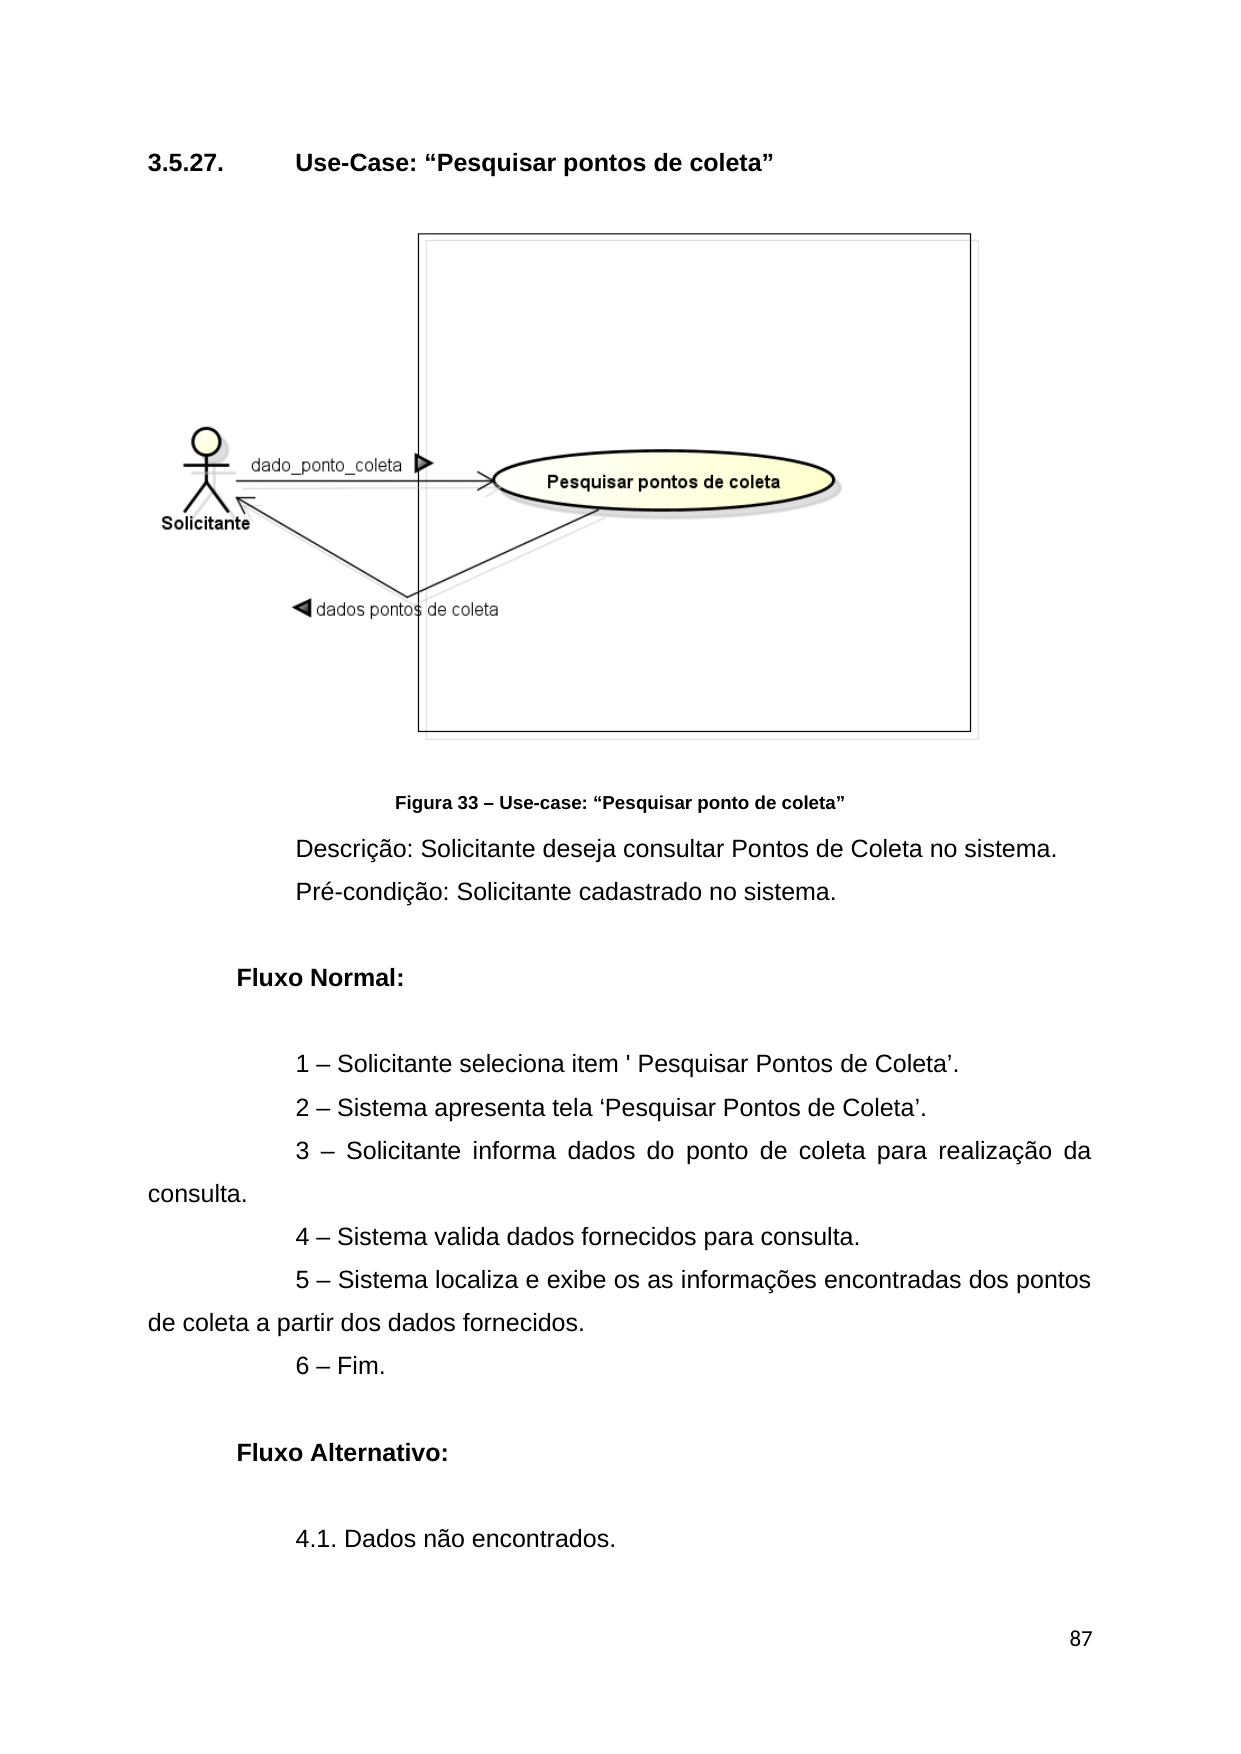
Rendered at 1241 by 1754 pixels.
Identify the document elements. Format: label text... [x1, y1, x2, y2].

text Fluxo Normal: [148, 963, 1092, 992]
text 4.1. Dados não encontrados. [148, 1524, 1092, 1553]
text 4 – Sistema valida dados fornecidos para consulta. [148, 1222, 1092, 1251]
text Fluxo Alternativo: [148, 1438, 1092, 1466]
text Pré-condição: Solicitante cadastrado no sistema. [148, 877, 1092, 906]
text 6 – Fim. [148, 1351, 1092, 1380]
text 2 – Sistema apresenta tela ‘Pesquisar Pontos de Coleta’. [148, 1093, 1092, 1121]
text 1 – Solicitante seleciona item ' Pesquisar Pontos de Coleta’. [148, 1049, 1092, 1078]
text Descrição: Solicitante deseja consultar Pontos de Coleta no sistema. [148, 834, 1092, 863]
picture [147, 190, 1006, 767]
text 5 – Sistema localiza e exibe os as informações encontradas dos pontos de coleta a partir dos dados fornecidos. [148, 1265, 1092, 1337]
subtitle 3.5.27. Use-Case: “Pesquisar pontos de coleta” [148, 148, 1092, 176]
text 3 – Solicitante informa dados do ponto de coleta para realização da consulta. [148, 1136, 1092, 1208]
